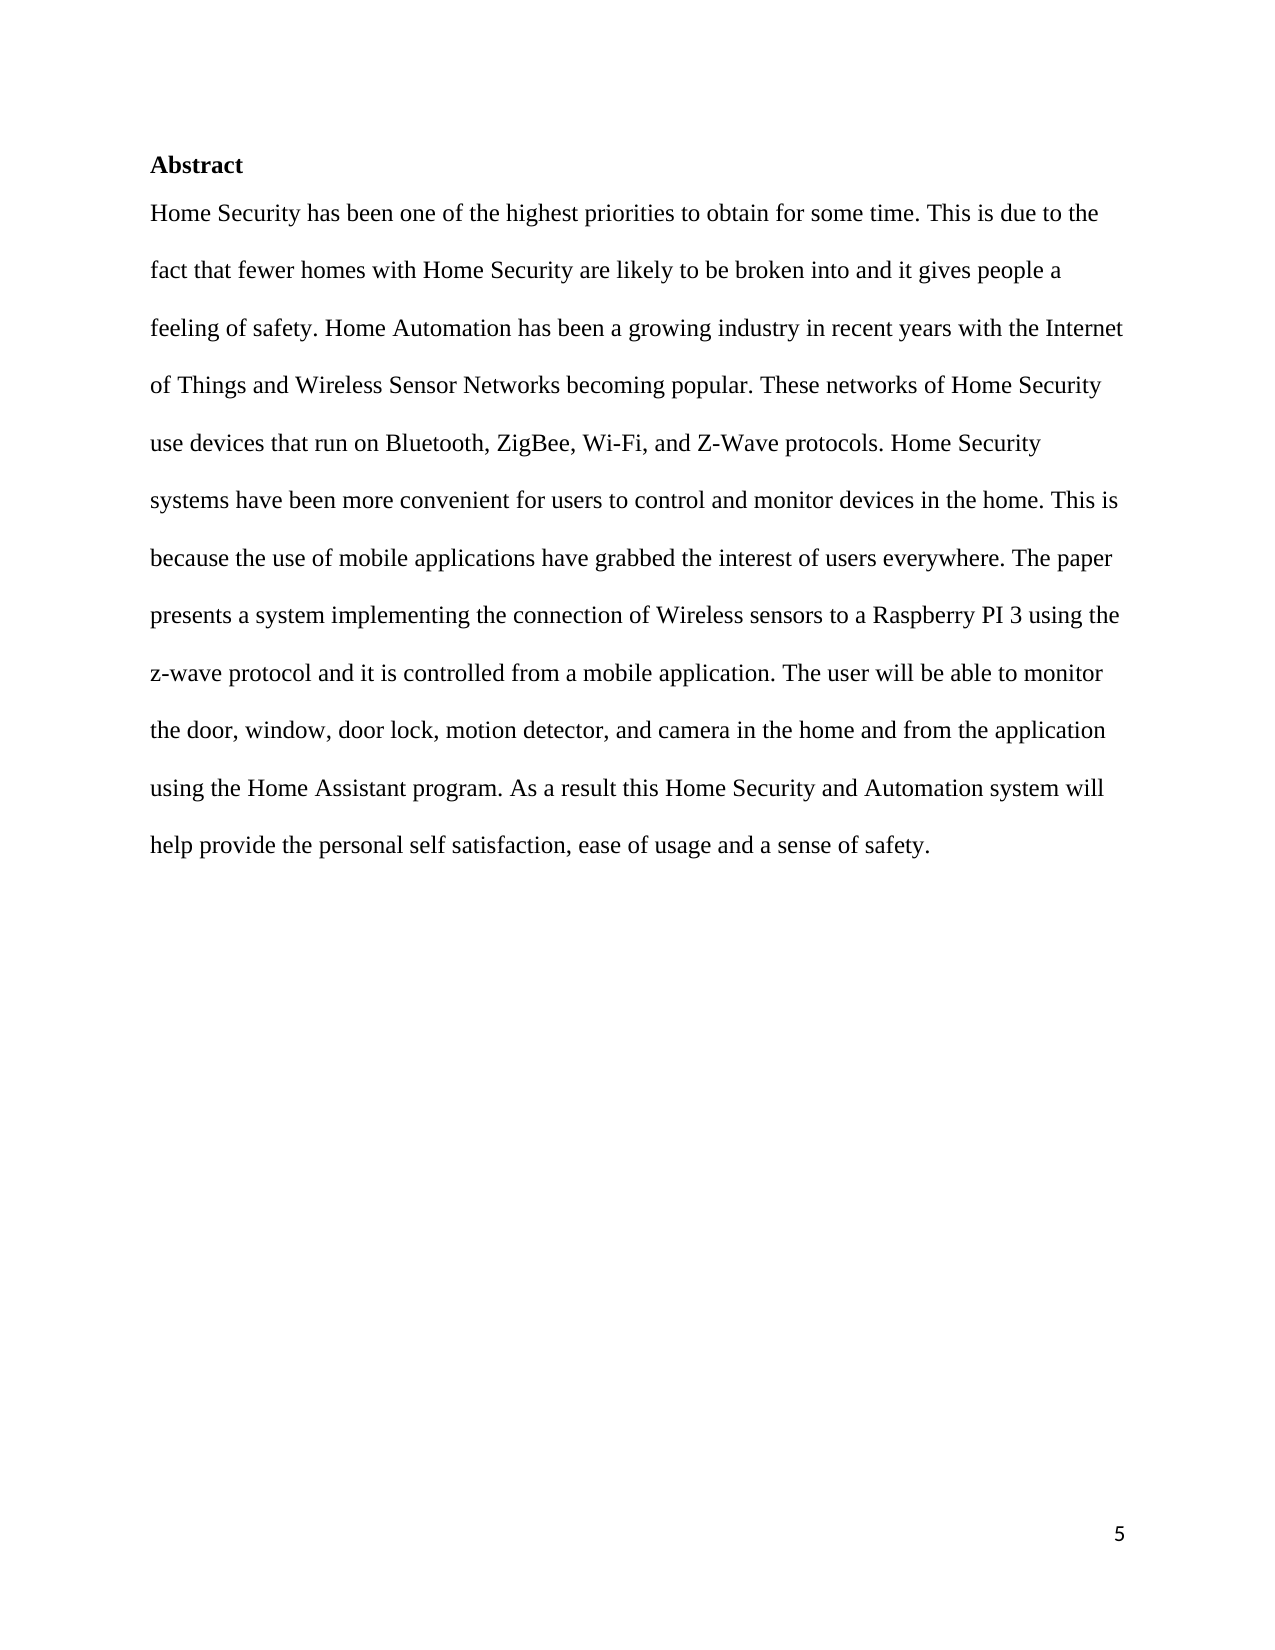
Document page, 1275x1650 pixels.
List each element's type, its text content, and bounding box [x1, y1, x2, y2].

text Abstract [150, 150, 1125, 179]
text Home Security has been one of the highest priorities to obtain for some time. This is due to the fact that fewer homes with Home Security are likely to be broken into and it gives people a feeling of safety. Home Automation has been a growing industry in recent years with the Internet of Things and Wireless Sensor Networks becoming popular. These networks of Home Security use devices that run on Bluetooth, ZigBee, Wi-Fi, and Z-Wave protocols. Home Security systems have been more convenient for users to control and monitor devices in the home. This is because the use of mobile applications have grabbed the interest of users everywhere. The paper presents a system implementing the connection of Wireless sensors to a Raspberry PI 3 using the z-wave protocol and it is controlled from a mobile application. The user will be able to monitor the door, window, door lock, motion detector, and camera in the home and from the application using the Home Assistant program. As a result this Home Security and Automation system will help provide the personal self satisfaction, ease of usage and a sense of safety. [150, 198, 1125, 859]
